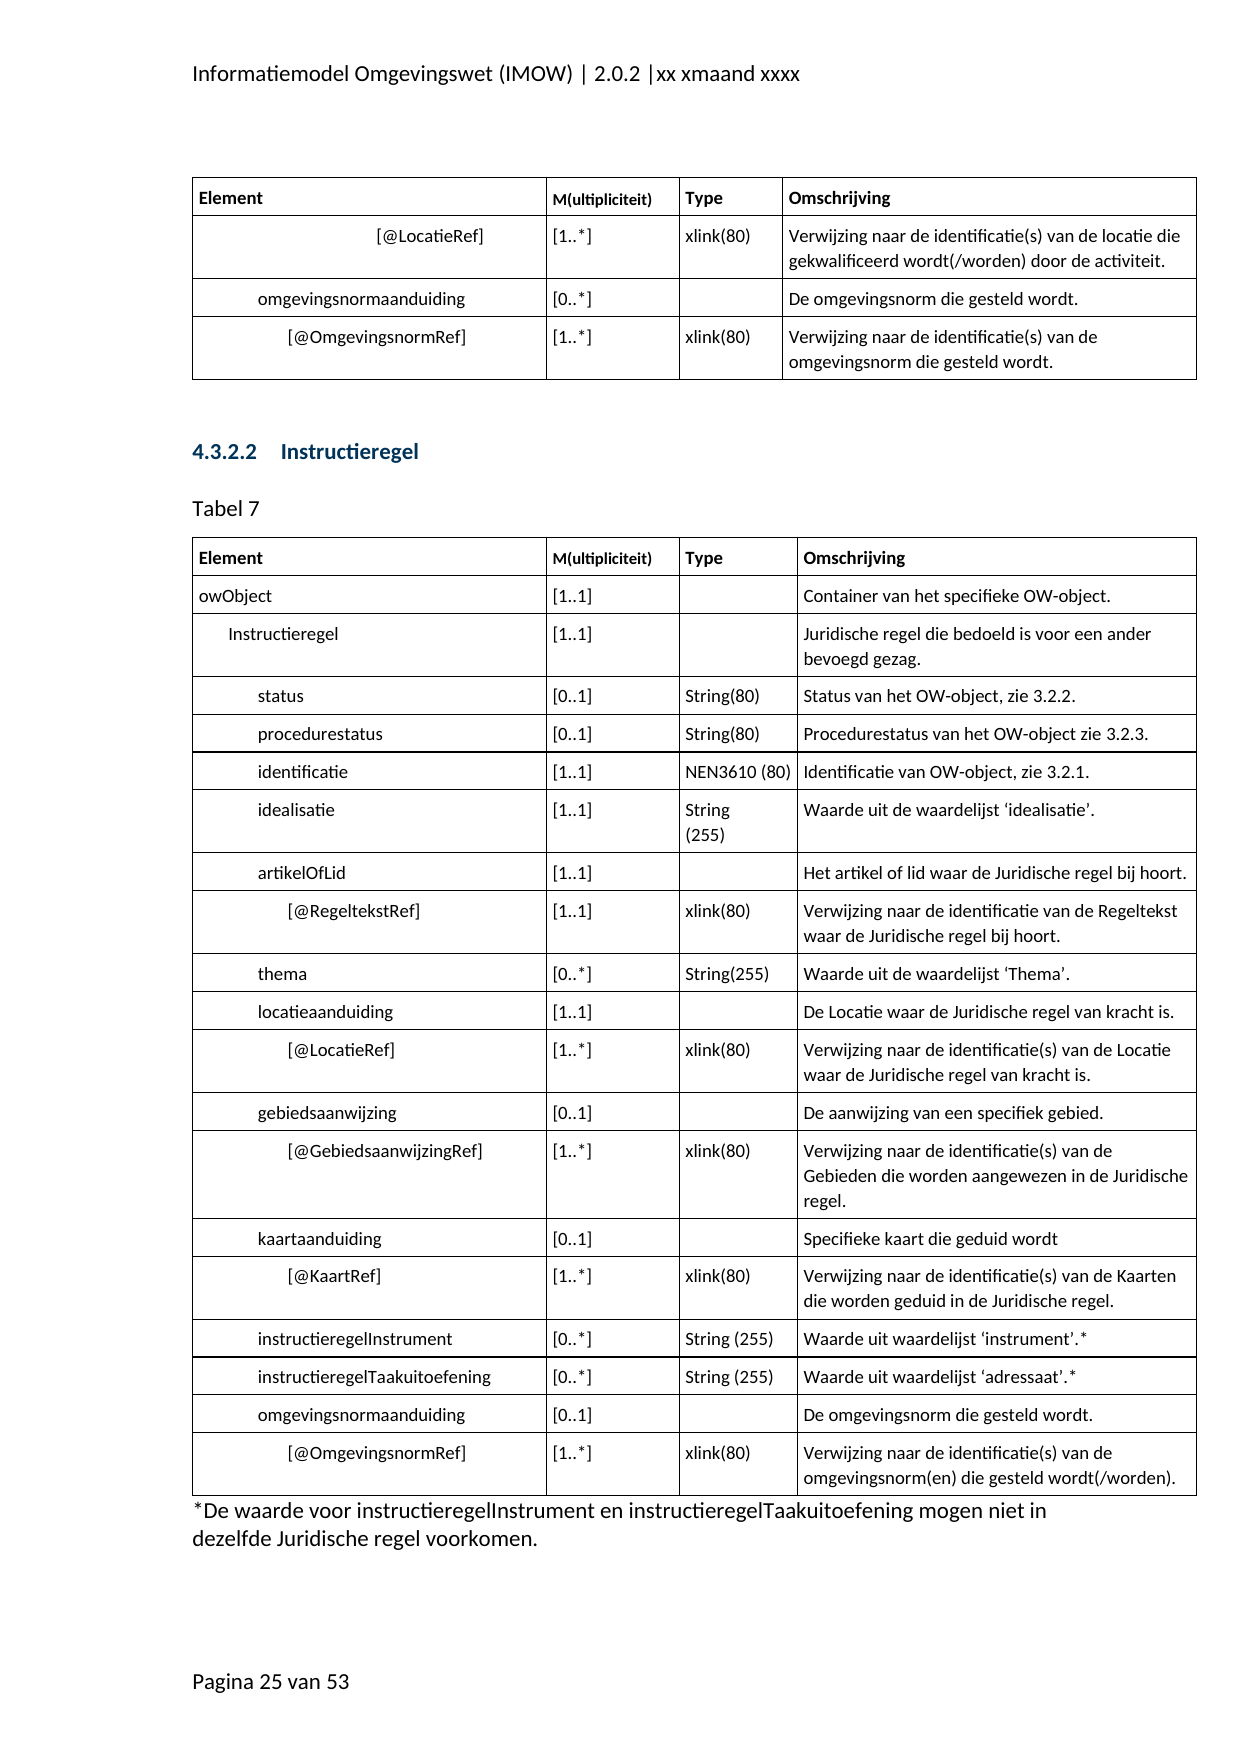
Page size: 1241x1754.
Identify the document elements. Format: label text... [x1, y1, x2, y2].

table_cell [680, 614, 797, 676]
table_header Omschrijving [783, 178, 1196, 215]
table_cell [680, 1219, 797, 1256]
table_header M(ultipliciteit) [547, 538, 679, 575]
table_cell De aanwijzing van een specifiek gebied. [798, 1093, 1196, 1130]
table_cell String (255) [680, 790, 797, 852]
table_cell artikelOfLid [193, 853, 546, 890]
table_cell De Locatie waar de Juridische regel van kracht is. [798, 992, 1196, 1029]
table_cell [1..1] [547, 614, 679, 676]
table_cell String(80) [680, 715, 797, 751]
table_cell procedurestatus [193, 715, 546, 751]
table_cell omgevingsnormaanduiding [193, 1395, 546, 1432]
table_cell Identificatie van OW-object, zie 3.2.1. [798, 753, 1196, 789]
table_cell [@OmgevingsnormRef] [193, 1433, 546, 1495]
table_header M(ultipliciteit) [547, 178, 679, 215]
table_cell [680, 279, 782, 316]
table_cell [0..1] [547, 1219, 679, 1256]
table_cell instructieregelInstrument [193, 1320, 546, 1356]
table_cell [680, 1093, 797, 1130]
table_cell [680, 1395, 797, 1432]
table_cell De omgevingsnorm die gesteld wordt. [798, 1395, 1196, 1432]
table_header Type [680, 178, 782, 215]
table_cell [1..1] [547, 891, 679, 953]
table_cell [0..*] [547, 1320, 679, 1356]
table_cell Specifieke kaart die geduid wordt [798, 1219, 1196, 1256]
table_cell [@GebiedsaanwijzingRef] [193, 1131, 546, 1218]
table_cell [1..*] [547, 1030, 679, 1092]
table_cell String (255) [680, 1358, 797, 1394]
table_cell thema [193, 954, 546, 991]
table_cell xlink(80) [680, 216, 782, 278]
table_cell Status van het OW-object, zie 3.2.2. [798, 677, 1196, 713]
table_cell String(255) [680, 954, 797, 991]
table_cell omgevingsnormaanduiding [193, 279, 546, 316]
table_cell kaartaanduiding [193, 1219, 546, 1256]
table_cell Waarde uit waardelijst ‘adressaat’.* [798, 1358, 1196, 1394]
table_cell [0..1] [547, 1093, 679, 1130]
table_cell [@LocatieRef] [193, 216, 546, 278]
table_cell [0..1] [547, 677, 679, 713]
table_cell [1..1] [547, 790, 679, 852]
table_cell xlink(80) [680, 891, 797, 953]
table_cell [@KaartRef] [193, 1257, 546, 1318]
table_cell [0..*] [547, 1358, 679, 1394]
table_cell owObject [193, 576, 546, 613]
table_cell xlink(80) [680, 1131, 797, 1218]
table_cell [1..*] [547, 1131, 679, 1218]
table_cell [0..*] [547, 954, 679, 991]
table_cell Verwijzing naar de identificatie(s) van de locatie die gekwalificeerd wordt(/worden) door de activiteit. [783, 216, 1196, 278]
table_cell [1..*] [547, 216, 679, 278]
table_cell Verwijzing naar de identificatie(s) van de Gebieden die worden aangewezen in de Juridische regel. [798, 1131, 1196, 1218]
table_cell identificatie [193, 753, 546, 789]
table_cell Container van het specifieke OW-object. [798, 576, 1196, 613]
table_cell Waarde uit de waardelijst ‘idealisatie’. [798, 790, 1196, 852]
table_cell xlink(80) [680, 317, 782, 379]
table_cell [1..1] [547, 576, 679, 613]
table_header Omschrijving [798, 538, 1196, 575]
table_cell [680, 576, 797, 613]
table_header Element [193, 538, 546, 575]
table_cell [0..*] [547, 279, 679, 316]
table_cell xlink(80) [680, 1257, 797, 1318]
table_cell Procedurestatus van het OW-object zie 3.2.3. [798, 715, 1196, 751]
table_cell [680, 853, 797, 890]
table_cell [@OmgevingsnormRef] [193, 317, 546, 379]
table_header Type [680, 538, 797, 575]
table_header Element [193, 178, 546, 215]
table_cell Verwijzing naar de identificatie(s) van de Kaarten die worden geduid in de Juridische regel. [798, 1257, 1196, 1318]
text *De waarde voor instructieregelInstrument en instructieregelTaakuitoefening mogen niet in dezelfde Juridische regel voorkomen. [192, 1496, 1092, 1552]
table_cell Verwijzing naar de identificatie(s) van de omgevingsnorm die gesteld wordt. [783, 317, 1196, 379]
table_cell Waarde uit waardelijst ‘instrument’.* [798, 1320, 1196, 1356]
table_cell [1..1] [547, 853, 679, 890]
table_cell Verwijzing naar de identificatie van de Regeltekst waar de Juridische regel bij hoort. [798, 891, 1196, 953]
table_cell [0..1] [547, 1395, 679, 1432]
table_cell De omgevingsnorm die gesteld wordt. [783, 279, 1196, 316]
table_cell [1..1] [547, 753, 679, 789]
table_cell [@RegeltekstRef] [193, 891, 546, 953]
table_cell Waarde uit de waardelijst ‘Thema’. [798, 954, 1196, 991]
table_cell idealisatie [193, 790, 546, 852]
table_cell [680, 992, 797, 1029]
table_cell NEN3610 (80) [680, 753, 797, 789]
table_cell Verwijzing naar de identificatie(s) van de Locatie waar de Juridische regel van kracht is. [798, 1030, 1196, 1092]
table_cell [@LocatieRef] [193, 1030, 546, 1092]
table_cell [1..*] [547, 1433, 679, 1495]
table_cell String(80) [680, 677, 797, 713]
table_cell Verwijzing naar de identificatie(s) van de omgevingsnorm(en) die gesteld wordt(/worden). [798, 1433, 1196, 1495]
table_cell instructieregelTaakuitoefening [193, 1358, 546, 1394]
table_cell xlink(80) [680, 1030, 797, 1092]
table_cell [1..*] [547, 317, 679, 379]
table_cell [0..1] [547, 715, 679, 751]
table_cell String (255) [680, 1320, 797, 1356]
table_cell gebiedsaanwijzing [193, 1093, 546, 1130]
table_cell Juridische regel die bedoeld is voor een ander bevoegd gezag. [798, 614, 1196, 676]
table_cell [1..1] [547, 992, 679, 1029]
table_cell Instructieregel [193, 614, 546, 676]
table_cell Het artikel of lid waar de Juridische regel bij hoort. [798, 853, 1196, 890]
table_cell locatieaanduiding [193, 992, 546, 1029]
subtitle Instructieregel [192, 437, 1092, 465]
table_cell xlink(80) [680, 1433, 797, 1495]
table_cell [1..*] [547, 1257, 679, 1318]
table_cell status [193, 677, 546, 713]
